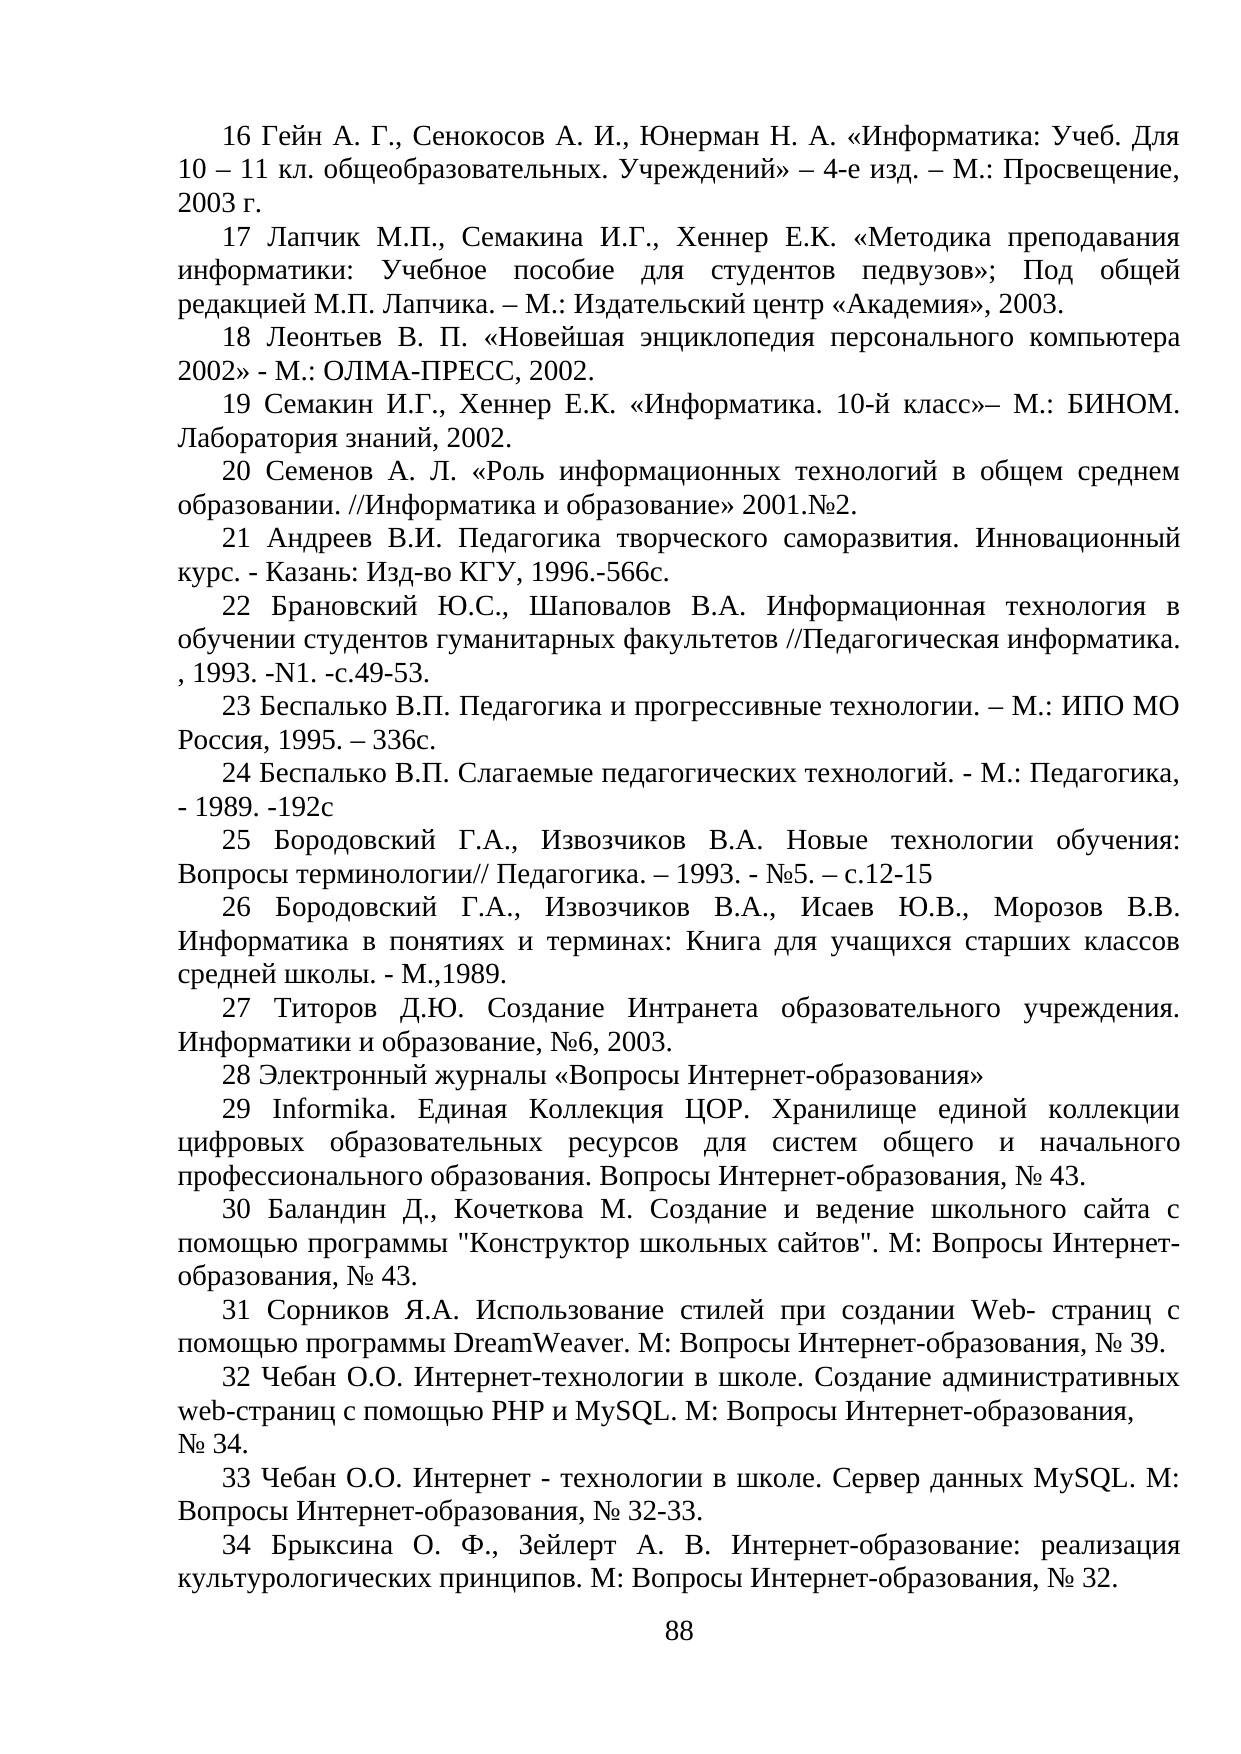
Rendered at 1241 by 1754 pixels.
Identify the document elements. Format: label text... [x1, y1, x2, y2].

list Титоров Д.Ю. Создание Интранета образовательного учреждения. Информатики и образование, №6, 2003. [177, 990, 1181, 1057]
list Бородовский Г.А., Извозчиков В.А. Новые технологии обучения: Вопросы терминологии// Педагогика. – 1993. - №5. – с.12-15 [177, 822, 1181, 889]
list Баландин Д., Кочеткова М. Создание и ведение школьного сайта с помощью программы "Конструктор школьных сайтов". М: Вопросы Интернет-образования, № 43. [177, 1191, 1181, 1292]
list Леонтьев В. П. «Новейшая энциклопедия персонального компьютера 2002» - М.: ОЛМА-ПРЕСС, 2002. [177, 319, 1181, 386]
list Брановский Ю.С., Шаповалов В.А. Информационная технология в обучении студентов гуманитарных факультетов //Педагогическая информатика. , 1993. -N1. -с.49-53. [177, 588, 1181, 688]
list Informika. Единая Коллекция ЦОР. Хранилище единой коллекции цифровых образовательных ресурсов для систем общего и начального профессионального образования. Вопросы Интернет-образования, № 43. [177, 1091, 1181, 1191]
list Гейн А. Г., Сенокосов А. И., Юнерман Н. А. «Информатика: Учеб. Для 10 – 11 кл. общеобразовательных. Учреждений» – 4-е изд. – М.: Просвещение, . [177, 118, 1181, 219]
list Чебан О.О. Интернет - технологии в школе. Сервер данных MySQL. М: Вопросы Интернет-образования, № 32-33. [177, 1460, 1181, 1527]
list Электронный журналы «Вопросы Интернет-образования» [177, 1057, 1181, 1091]
list Брыксина О. Ф., Зейлерт А. В. Интернет-образование: реализация культурологических принципов. М: Вопросы Интернет-образования, № 32. [177, 1527, 1181, 1594]
list Чебан О.О. Интернет-технологии в школе. Создание административных web-страниц с помощью PHP и MySQL. М: Вопросы Интернет-образования, [177, 1359, 1181, 1426]
list Беспалько В.П. Слагаемые педагогических технологий. - М.: Педагогика, - 1989. -192с [177, 755, 1181, 822]
list Беспалько В.П. Педагогика и прогрессивные технологии. – М.: ИПО МО Россия, 1995. – 336с. [177, 688, 1181, 755]
list Бородовский Г.А., Извозчиков В.А., Исаев Ю.В., Морозов В.В. Информатика в понятиях и терминах: Книга для учащихся старших классов средней школы. - М.,1989. [177, 889, 1181, 990]
text № 34. [177, 1426, 1181, 1460]
list Лапчик М.П., Семакина И.Г., Хеннер Е.К. «Методика преподавания информатики: Учебное пособие для студентов педвузов»; Под общей редакцией М.П. Лапчика. – М.: Издательский центр «Академия», 2003. [177, 219, 1181, 319]
list Семакин И.Г., Хеннер Е.К. «Информатика. 10-й класс»– М.: БИНОМ. Лаборатория знаний, 2002. [177, 386, 1181, 453]
list Андреев В.И. Педагогика творческого саморазвития. Инновационный курс. - Казань: Изд-во КГУ, 1996.-566с. [177, 521, 1181, 588]
list Сорников Я.A. Использование стилей при создании Web- страниц с помощью программы DreamWeaver. М: Вопросы Интернет-образования, № 39. [177, 1292, 1181, 1359]
list Семенов А. Л. «Роль информационных технологий в общем среднем образовании. //Информатика и образование» 2001.№2. [177, 453, 1181, 521]
